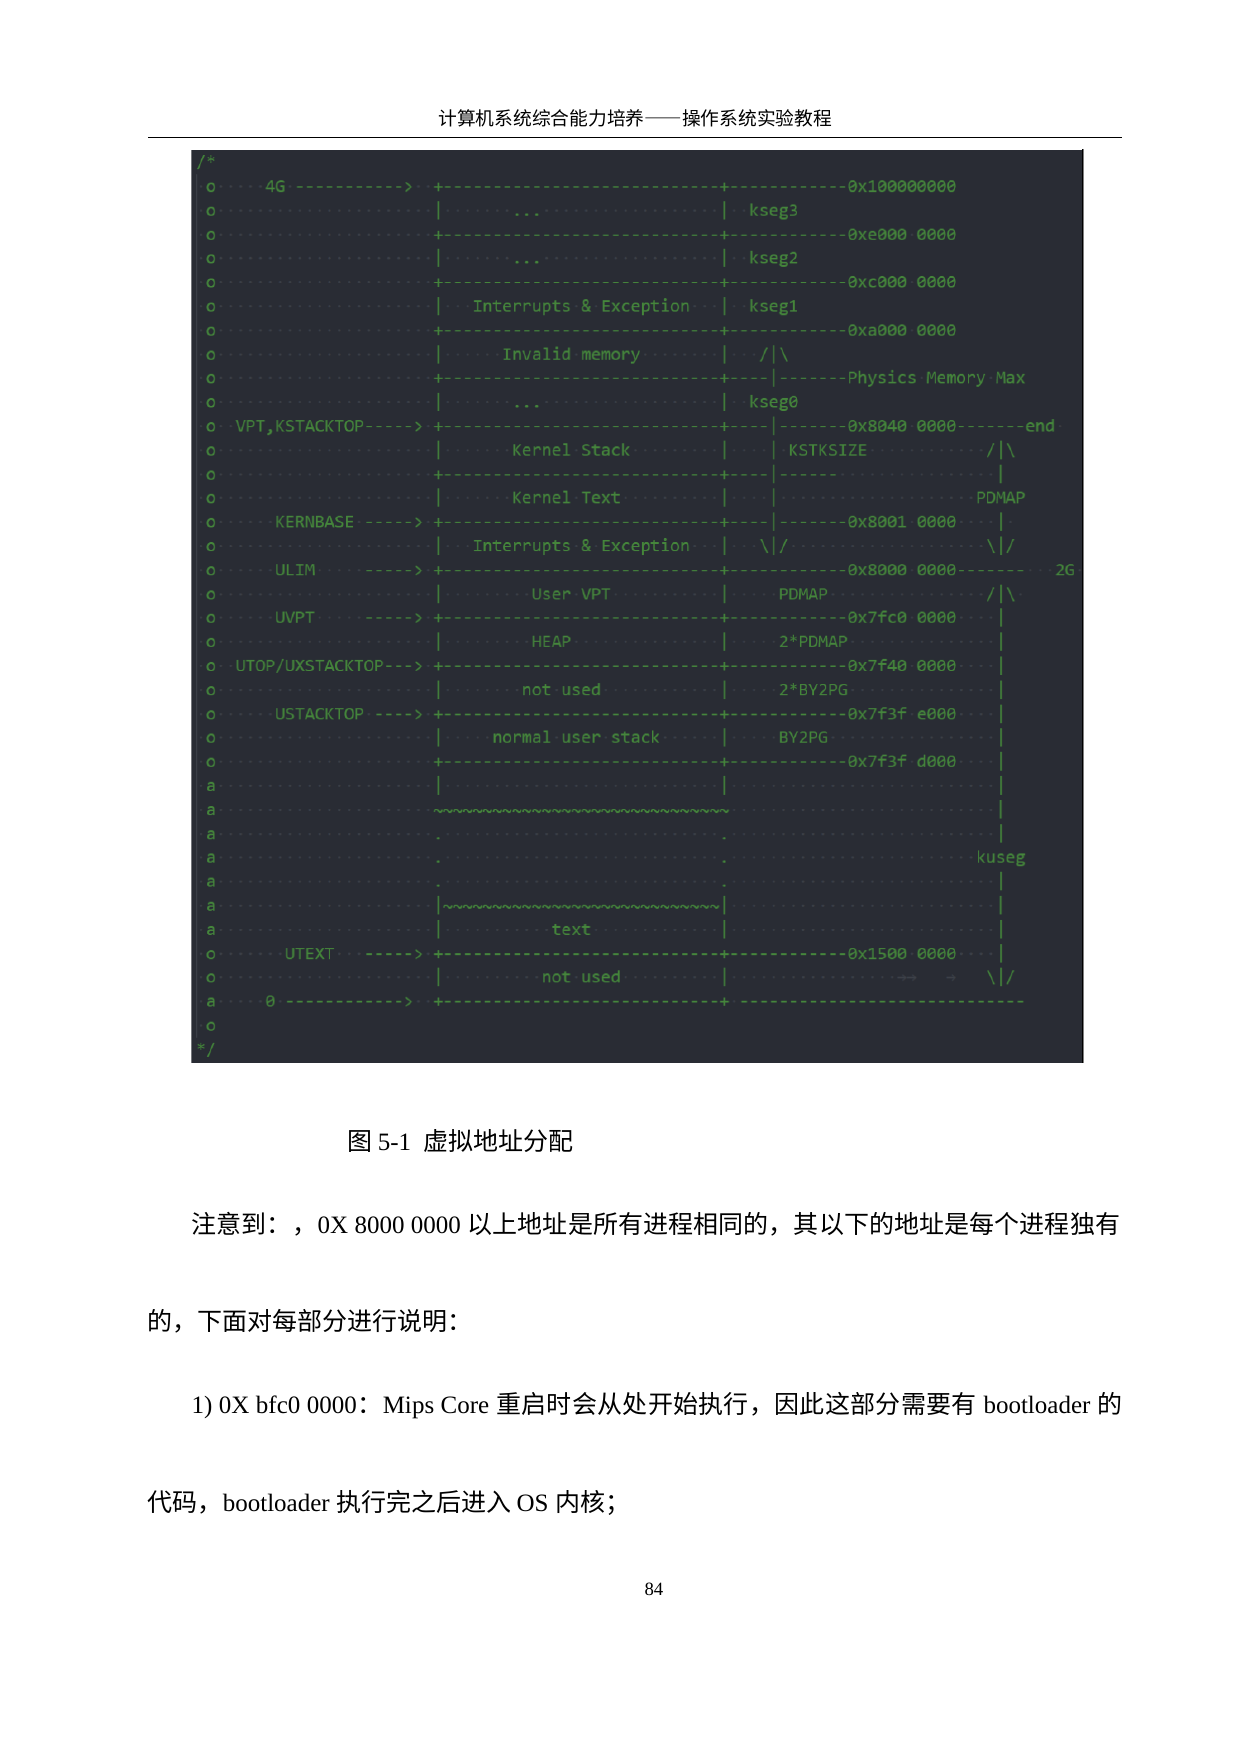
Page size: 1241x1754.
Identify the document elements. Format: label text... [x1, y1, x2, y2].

text 1) 0X bfc0 0000：Mips Core 重启时会从处开始执行，因此这部分需要有 bootloader 的代码，bootloader 执行完之后进入 OS 内核； [148, 1370, 1122, 1533]
text 图5-1 虚拟地址分配 [148, 1107, 1122, 1172]
picture [191, 149, 1088, 1063]
text 注意到：，0X 8000 0000 以上地址是所有进程相同的，其以下的地址是每个进程独有的，下面对每部分进行说明： [148, 1190, 1122, 1352]
